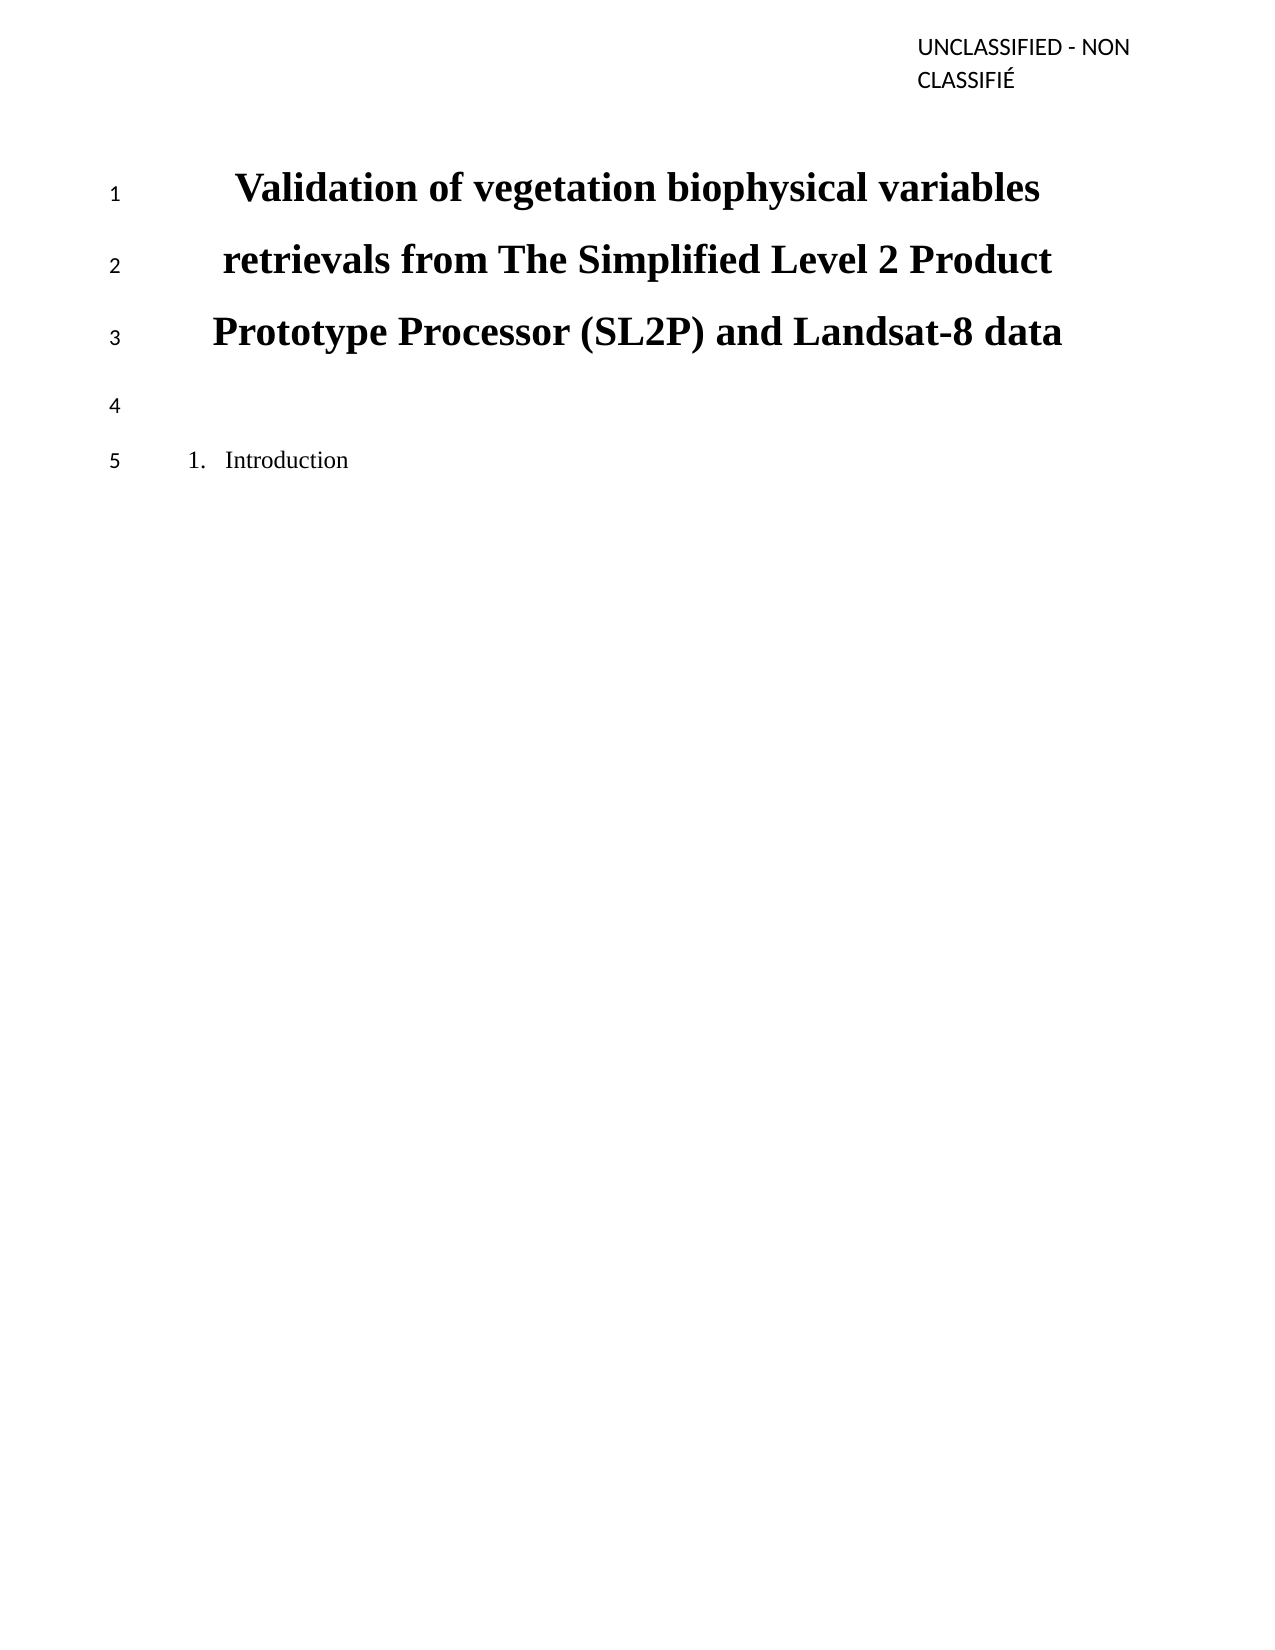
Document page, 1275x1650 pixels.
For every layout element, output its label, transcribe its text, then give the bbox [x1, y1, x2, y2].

list Introduction [187, 445, 1125, 474]
text Validation of vegetation biophysical variables retrievals from The Simplified Level 2 Product Prototype Processor (SL2P) and Landsat-8 data [150, 162, 1125, 354]
